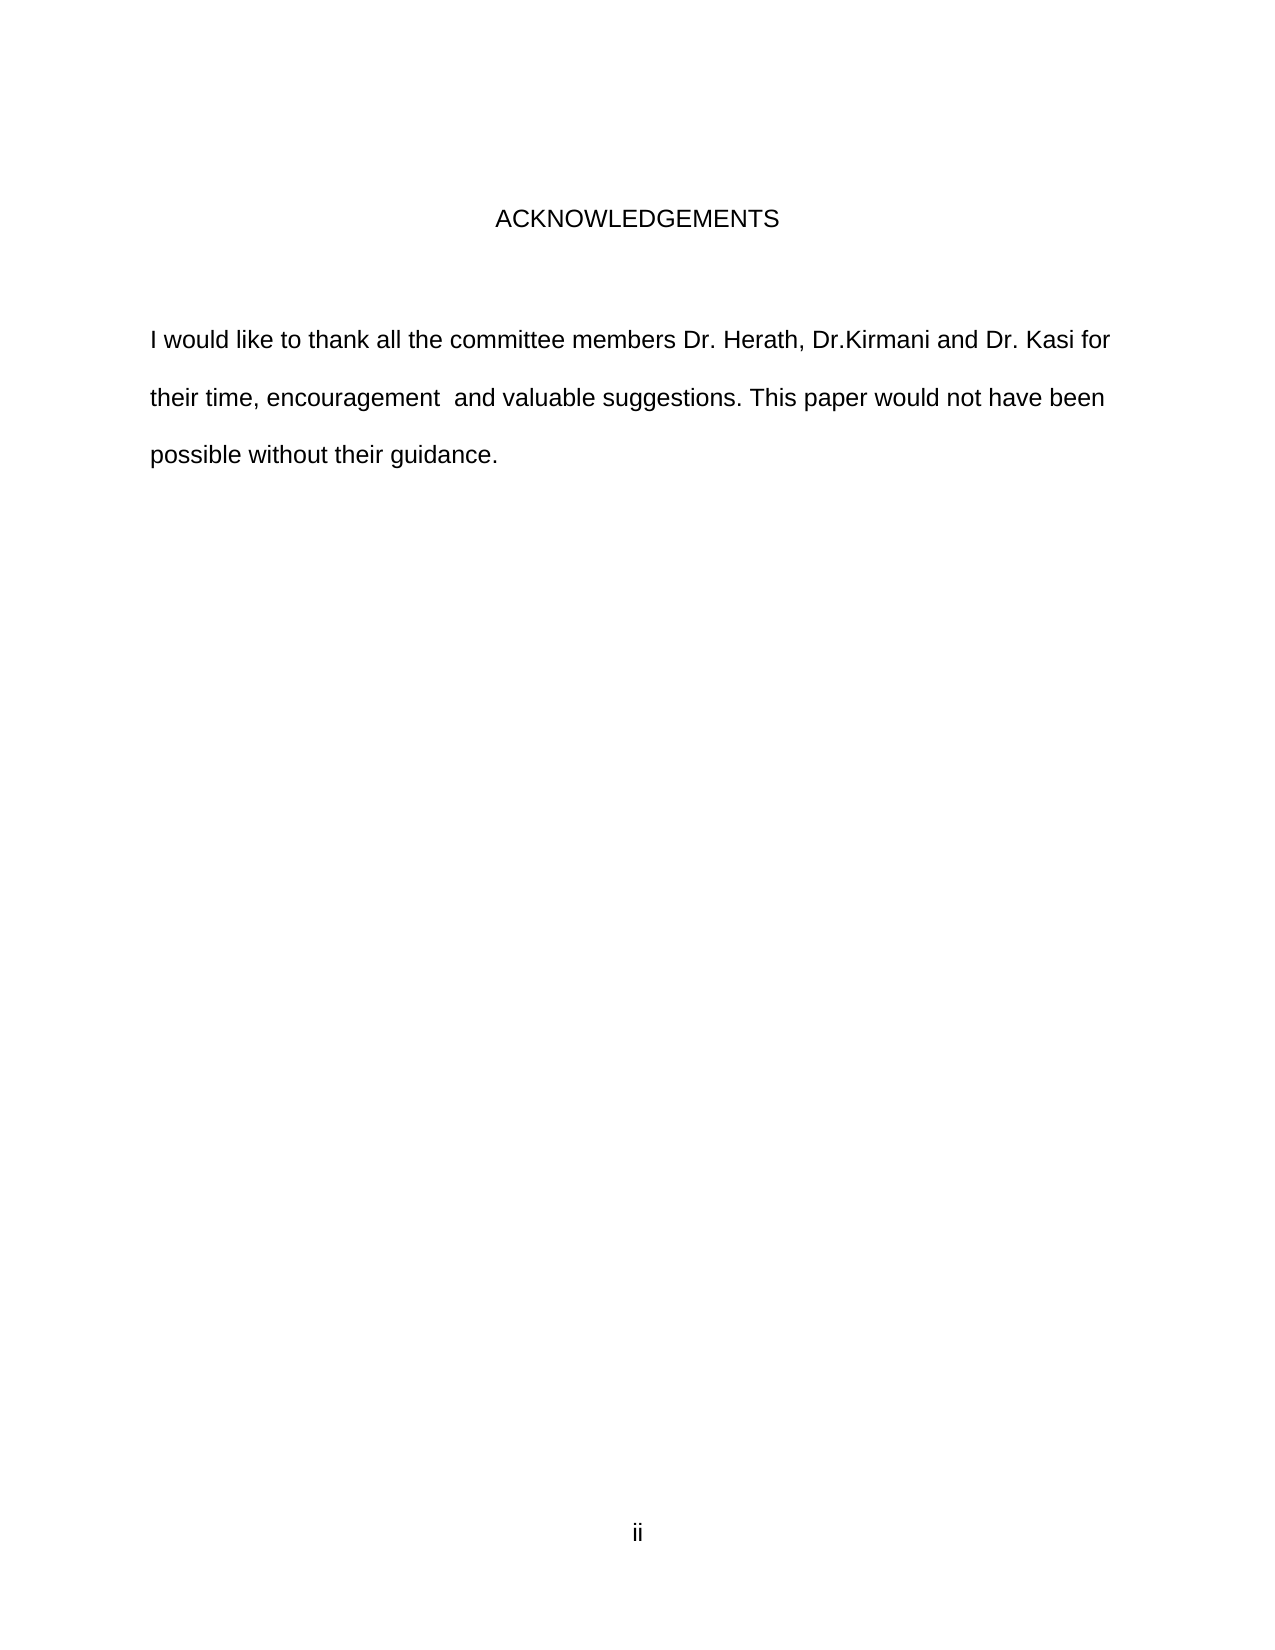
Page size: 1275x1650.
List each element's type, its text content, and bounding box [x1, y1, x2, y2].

text ACKNOWLEDGEMENTS [150, 204, 1125, 233]
text I would like to thank all the committee members Dr. Herath, Dr.Kirmani and Dr. Kasi for their time, encouragement and valuable suggestions. This paper would not have been possible without their guidance. [150, 325, 1125, 469]
